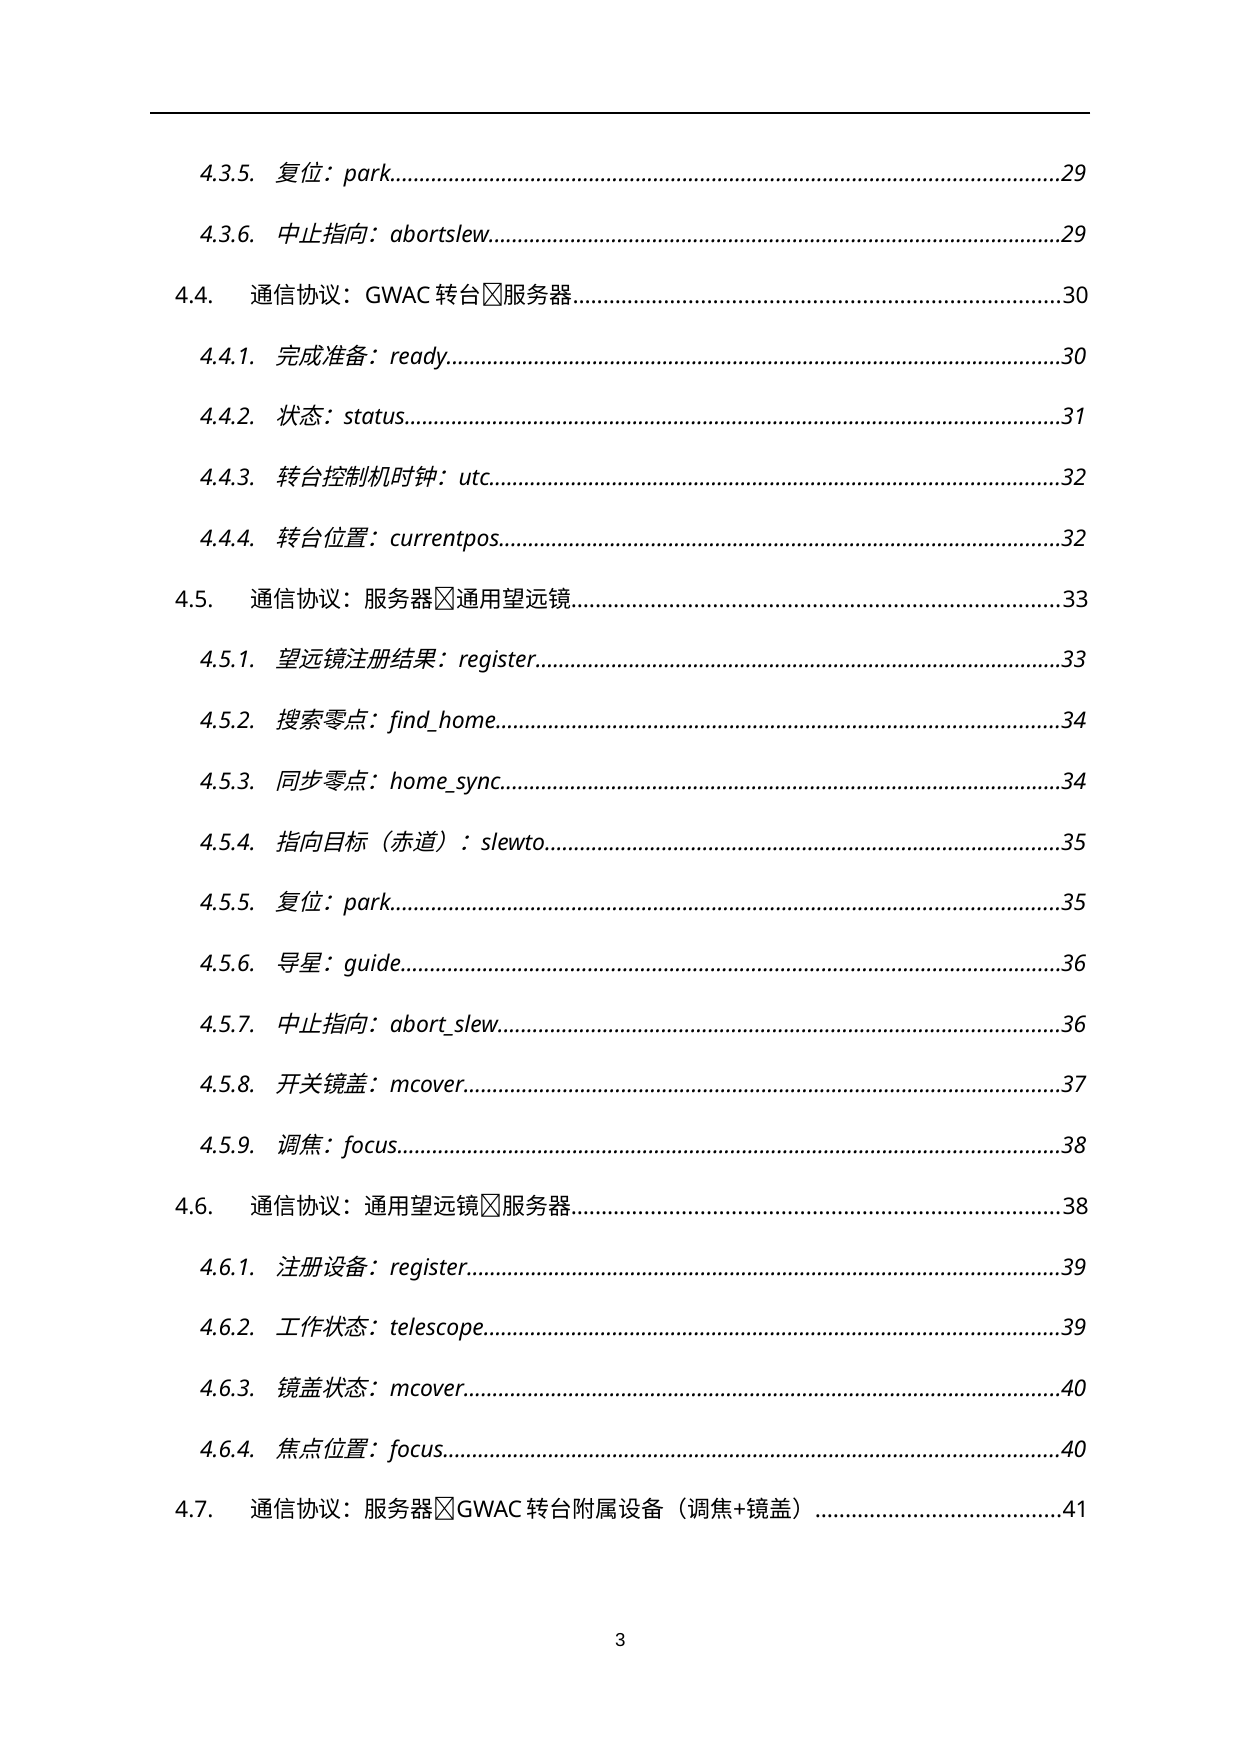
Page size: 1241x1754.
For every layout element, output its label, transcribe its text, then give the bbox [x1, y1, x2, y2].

text 4.5.2. 搜索零点：find_home 34 [200, 697, 1090, 741]
text 4.5.8. 开关镜盖：mcover 37 [200, 1061, 1090, 1105]
text 4.5. 通信协议：服务器通用望远镜 33 [175, 575, 1090, 619]
text 4.5.6. 导星：guide 36 [200, 939, 1090, 983]
text 4.4.3. 转台控制机时钟：utc 32 [200, 454, 1090, 498]
text 4.3.6. 中止指向：abortslew 29 [200, 211, 1090, 255]
text 4.4. 通信协议：GWAC转台服务器 30 [175, 271, 1090, 316]
text 4.5.7. 中止指向：abort_slew 36 [200, 1000, 1090, 1044]
text 4.6.1. 注册设备：register 39 [200, 1243, 1090, 1287]
text 4.6.3. 镜盖状态：mcover 40 [200, 1364, 1090, 1409]
text 4.6. 通信协议：通用望远镜服务器 38 [175, 1182, 1090, 1226]
text 4.4.2. 状态：status 31 [200, 393, 1090, 437]
text 4.6.2. 工作状态：telescope 39 [200, 1304, 1090, 1348]
text 4.5.9. 调焦：focus 38 [200, 1122, 1090, 1166]
text 4.5.3. 同步零点：home_sync 34 [200, 757, 1090, 801]
text 4.7. 通信协议：服务器GWAC转台附属设备（调焦+镜盖） 41 [175, 1486, 1090, 1530]
text 4.5.5. 复位：park 35 [200, 879, 1090, 923]
text 4.5.1. 望远镜注册结果：register 33 [200, 636, 1090, 680]
text 4.4.1. 完成准备：ready 30 [200, 332, 1090, 376]
text 4.6.4. 焦点位置：focus 40 [200, 1425, 1090, 1469]
text 4.3.5. 复位：park 29 [200, 150, 1090, 194]
text 4.4.4. 转台位置：currentpos 32 [200, 514, 1090, 558]
text 4.5.4. 指向目标（赤道）：slewto 35 [200, 818, 1090, 862]
